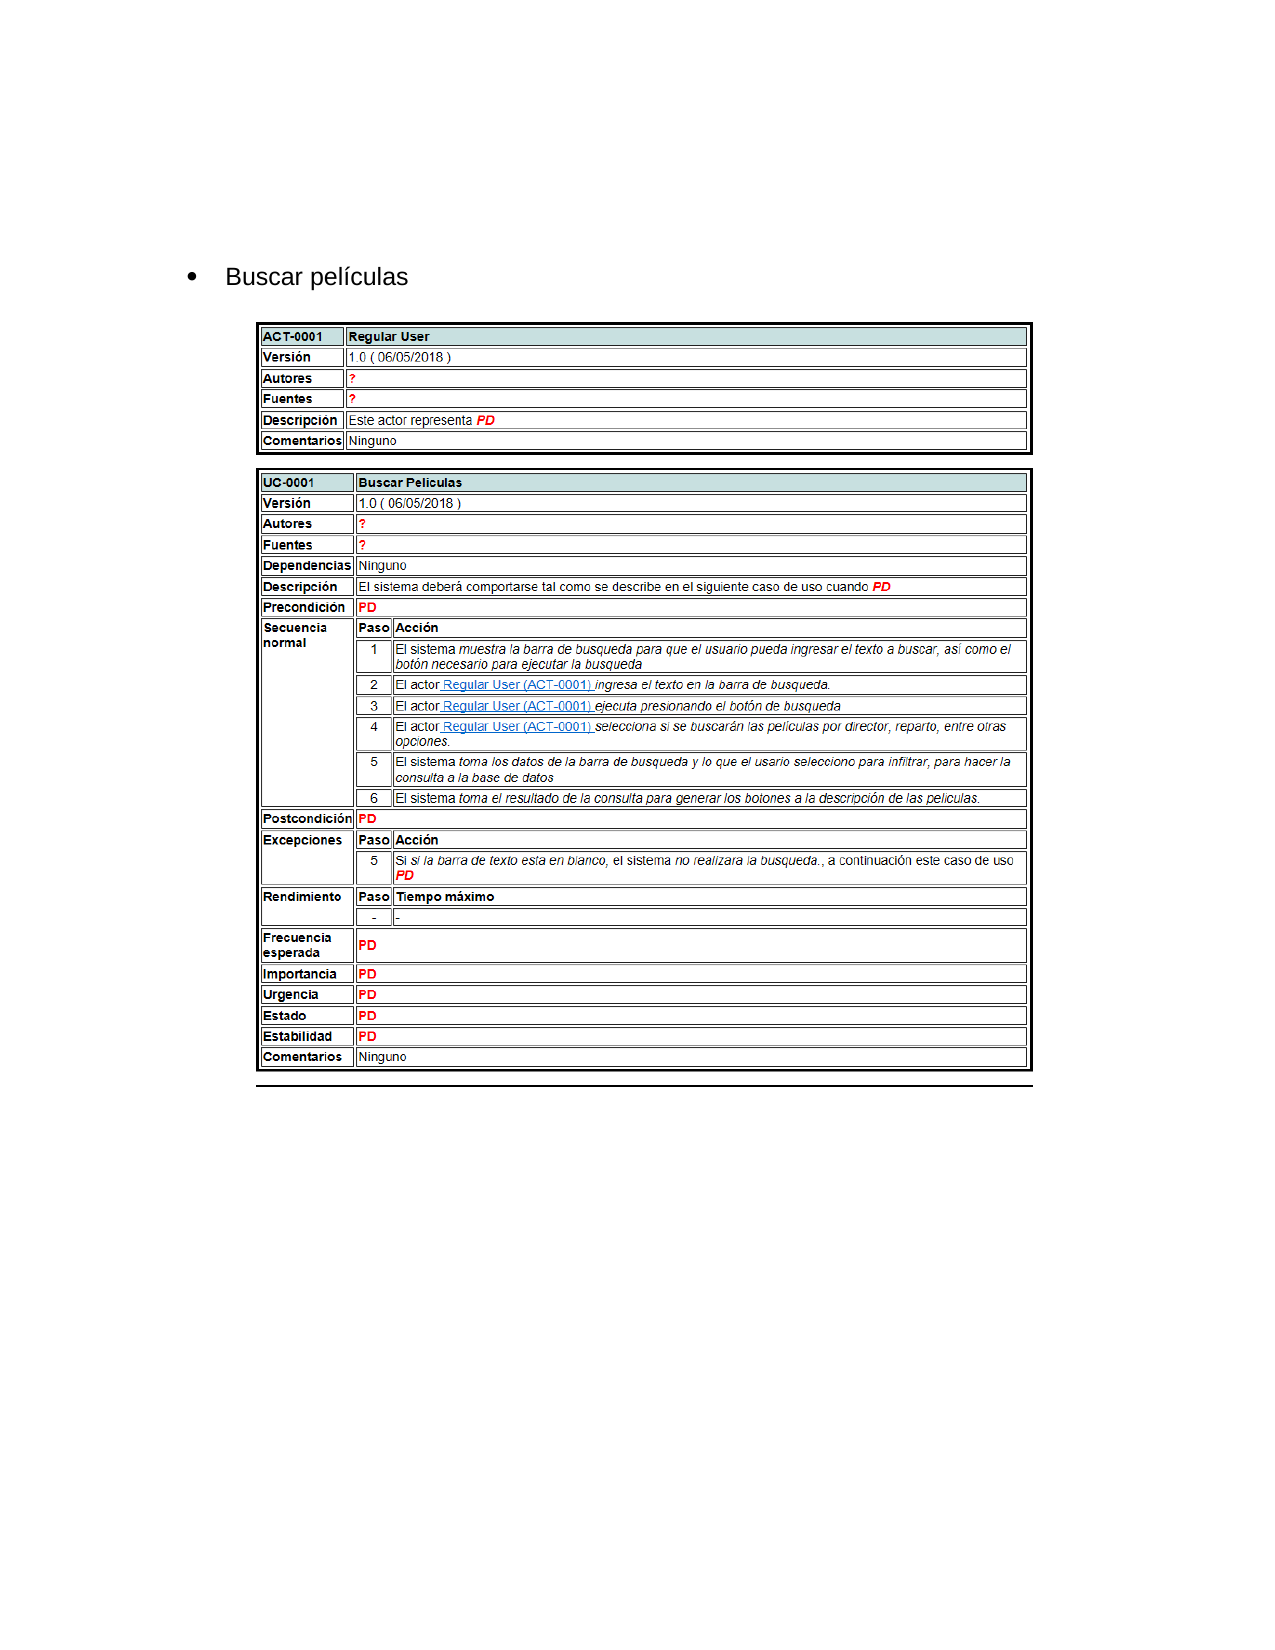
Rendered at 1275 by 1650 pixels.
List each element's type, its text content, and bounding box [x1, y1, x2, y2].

list Buscar películas [188, 262, 1141, 291]
picture [251, 315, 1040, 1087]
